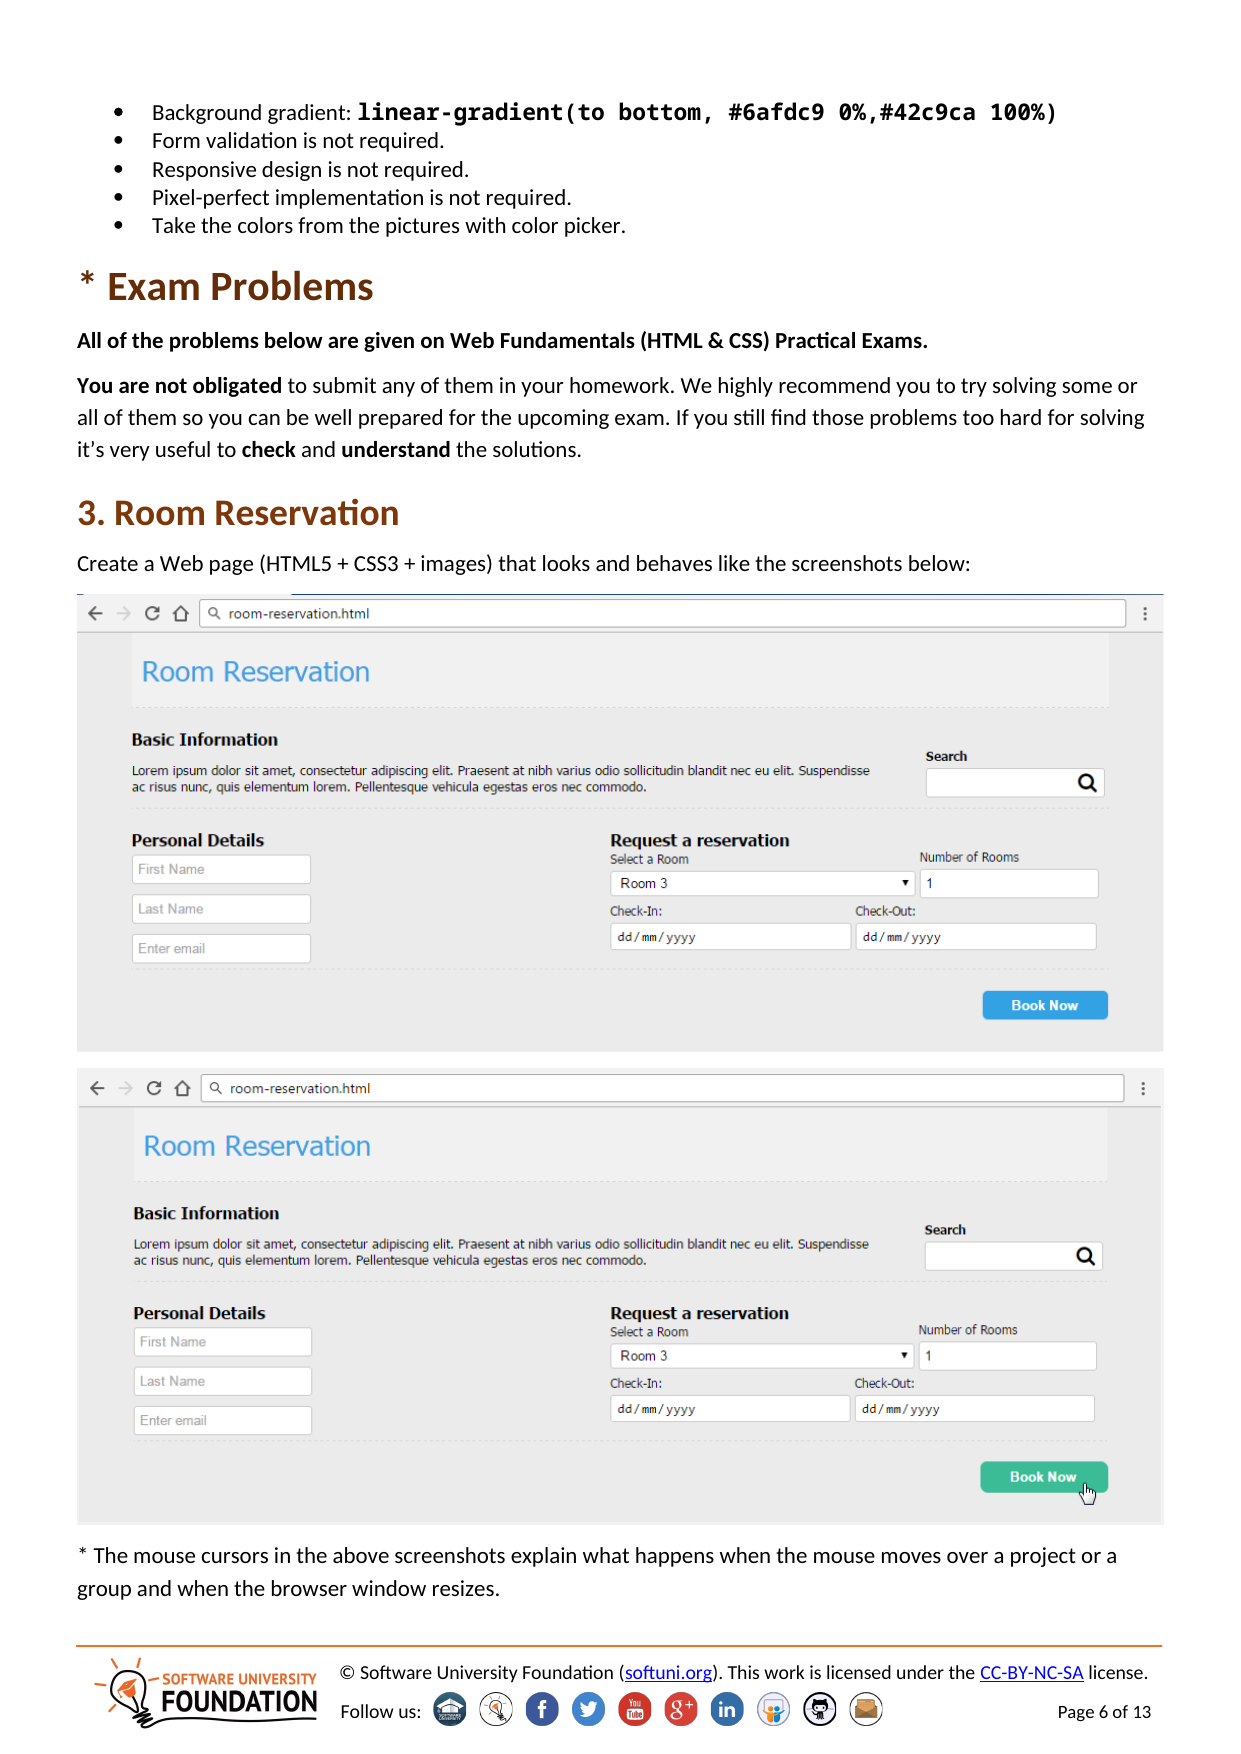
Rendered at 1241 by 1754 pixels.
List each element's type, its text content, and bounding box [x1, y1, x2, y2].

text All of the problems below are given on Web Fundamentals (HTML & CSS) Practical Exams. [77, 326, 1163, 354]
list Form validation is not required. [114, 127, 1163, 155]
picture [803, 1692, 837, 1726]
picture [76, 594, 1164, 1052]
text * The mouse cursors in the above screenshots explain what happens when the mouse moves over a project or a group and when the browser window resizes. [77, 1541, 1163, 1602]
list Take the colors from the pictures with color picker. [114, 211, 1163, 239]
picture [618, 1692, 652, 1726]
list Responsive design is not required. [114, 155, 1163, 183]
picture [572, 1692, 605, 1726]
text Create a Web page (HTML5 + CSS3 + images) that looks and behaves like the screenshots below: [77, 549, 1163, 577]
list Pixel-perfect implementation is not required. [114, 183, 1163, 211]
picture [79, 1070, 1162, 1523]
picture [93, 1656, 317, 1729]
list Background gradient: linear-gradient(to bottom, #6afdc9 0%,#42c9ca 100%) [114, 95, 1163, 127]
picture [479, 1692, 513, 1726]
picture [757, 1692, 790, 1726]
subtitle * Exam Problems [77, 259, 1163, 310]
subtitle Room Reservation [77, 488, 1163, 534]
picture [433, 1692, 467, 1726]
picture [664, 1692, 698, 1726]
picture [710, 1692, 744, 1726]
text You are not obligated to submit any of them in your homework. We highly recommend you to try solving some or all of them so you can be well prepared for the upcoming exam. If you still find those problems too hard for solving it’s very useful to check and understand the solutions. [77, 371, 1163, 463]
picture [525, 1692, 559, 1726]
picture [849, 1692, 883, 1726]
